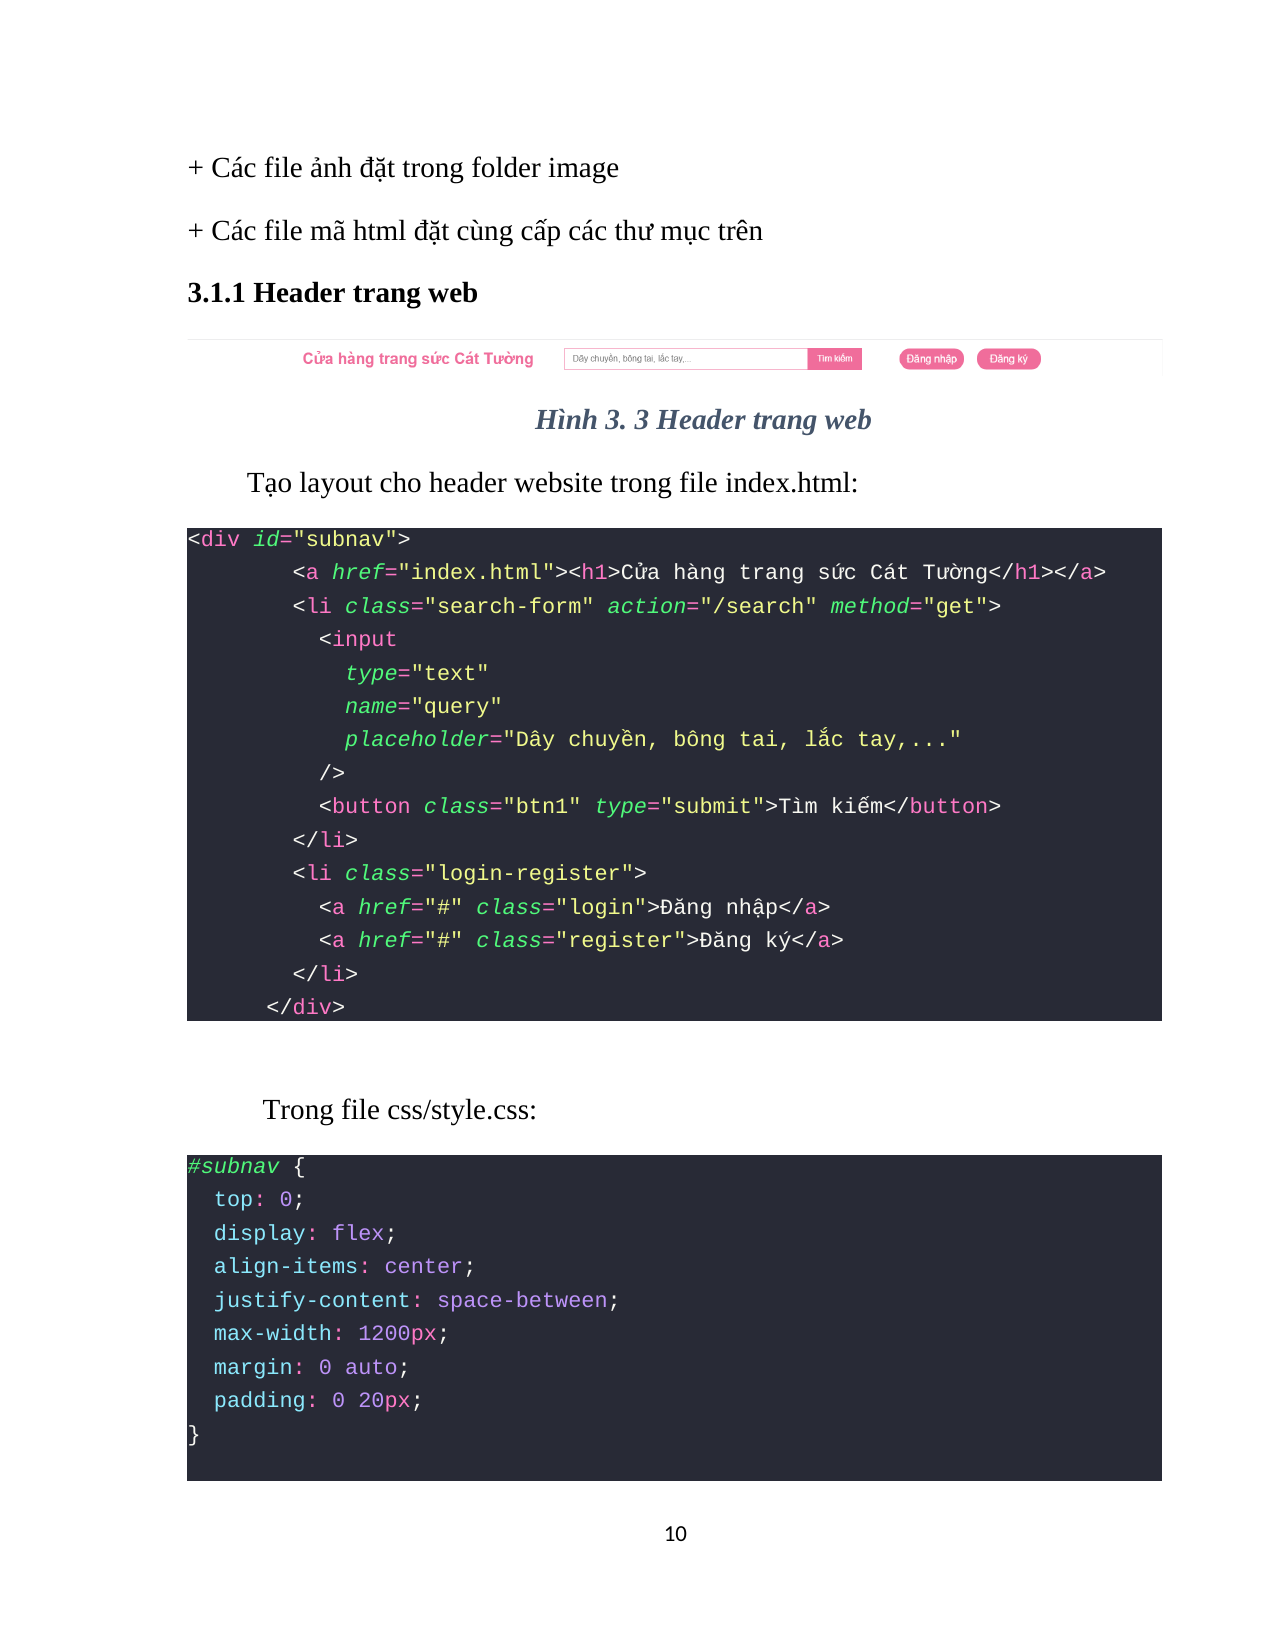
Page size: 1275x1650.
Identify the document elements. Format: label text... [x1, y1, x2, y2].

text top: 0; [187, 1189, 1162, 1213]
picture [187, 338, 1163, 376]
text display: flex; [187, 1222, 1162, 1247]
text <a href="#" class="login">Đăng nhập</a> [187, 896, 1162, 921]
text } [187, 1423, 1162, 1447]
subtitle 3.1.1 Header trang web [187, 276, 1162, 309]
text <a href="index.html"><h1>Cửa hàng trang sức Cát Tường</h1></a> [187, 561, 1162, 586]
text type="text" [187, 662, 1162, 687]
text </li> [187, 829, 1162, 854]
text </li> [187, 963, 1162, 987]
text + Các file ảnh đặt trong folder image [187, 150, 1162, 183]
text <input [187, 628, 1162, 653]
text padding: 0 20px; [187, 1389, 1162, 1414]
text Trong file css/style.css: [187, 1092, 1162, 1126]
text placeholder="Dây chuyền, bông tai, lắc tay,..." [187, 729, 1162, 753]
text <li class="login-register"> [187, 862, 1162, 887]
text <div id="subnav"> [187, 528, 1162, 553]
text <button class="btn1" type="submit">Tìm kiếm</button> [187, 796, 1162, 820]
text margin: 0 auto; [187, 1356, 1162, 1381]
text #subnav { [187, 1155, 1162, 1180]
text <li class="search-form" action="/search" method="get"> [187, 595, 1162, 620]
text /> [187, 762, 1162, 787]
text name="query" [187, 695, 1162, 720]
text max-width: 1200px; [187, 1322, 1162, 1347]
text justify-content: space-between; [187, 1289, 1162, 1314]
text align-items: center; [187, 1256, 1162, 1280]
text Hình 3. 3 Header trang web [187, 402, 1162, 436]
text </div> [187, 996, 1162, 1021]
text + Các file mã html đặt cùng cấp các thư mục trên [187, 213, 1162, 246]
text <a href="#" class="register">Đăng ký</a> [187, 929, 1162, 954]
text Tạo layout cho header website trong file index.html: [187, 465, 1162, 499]
